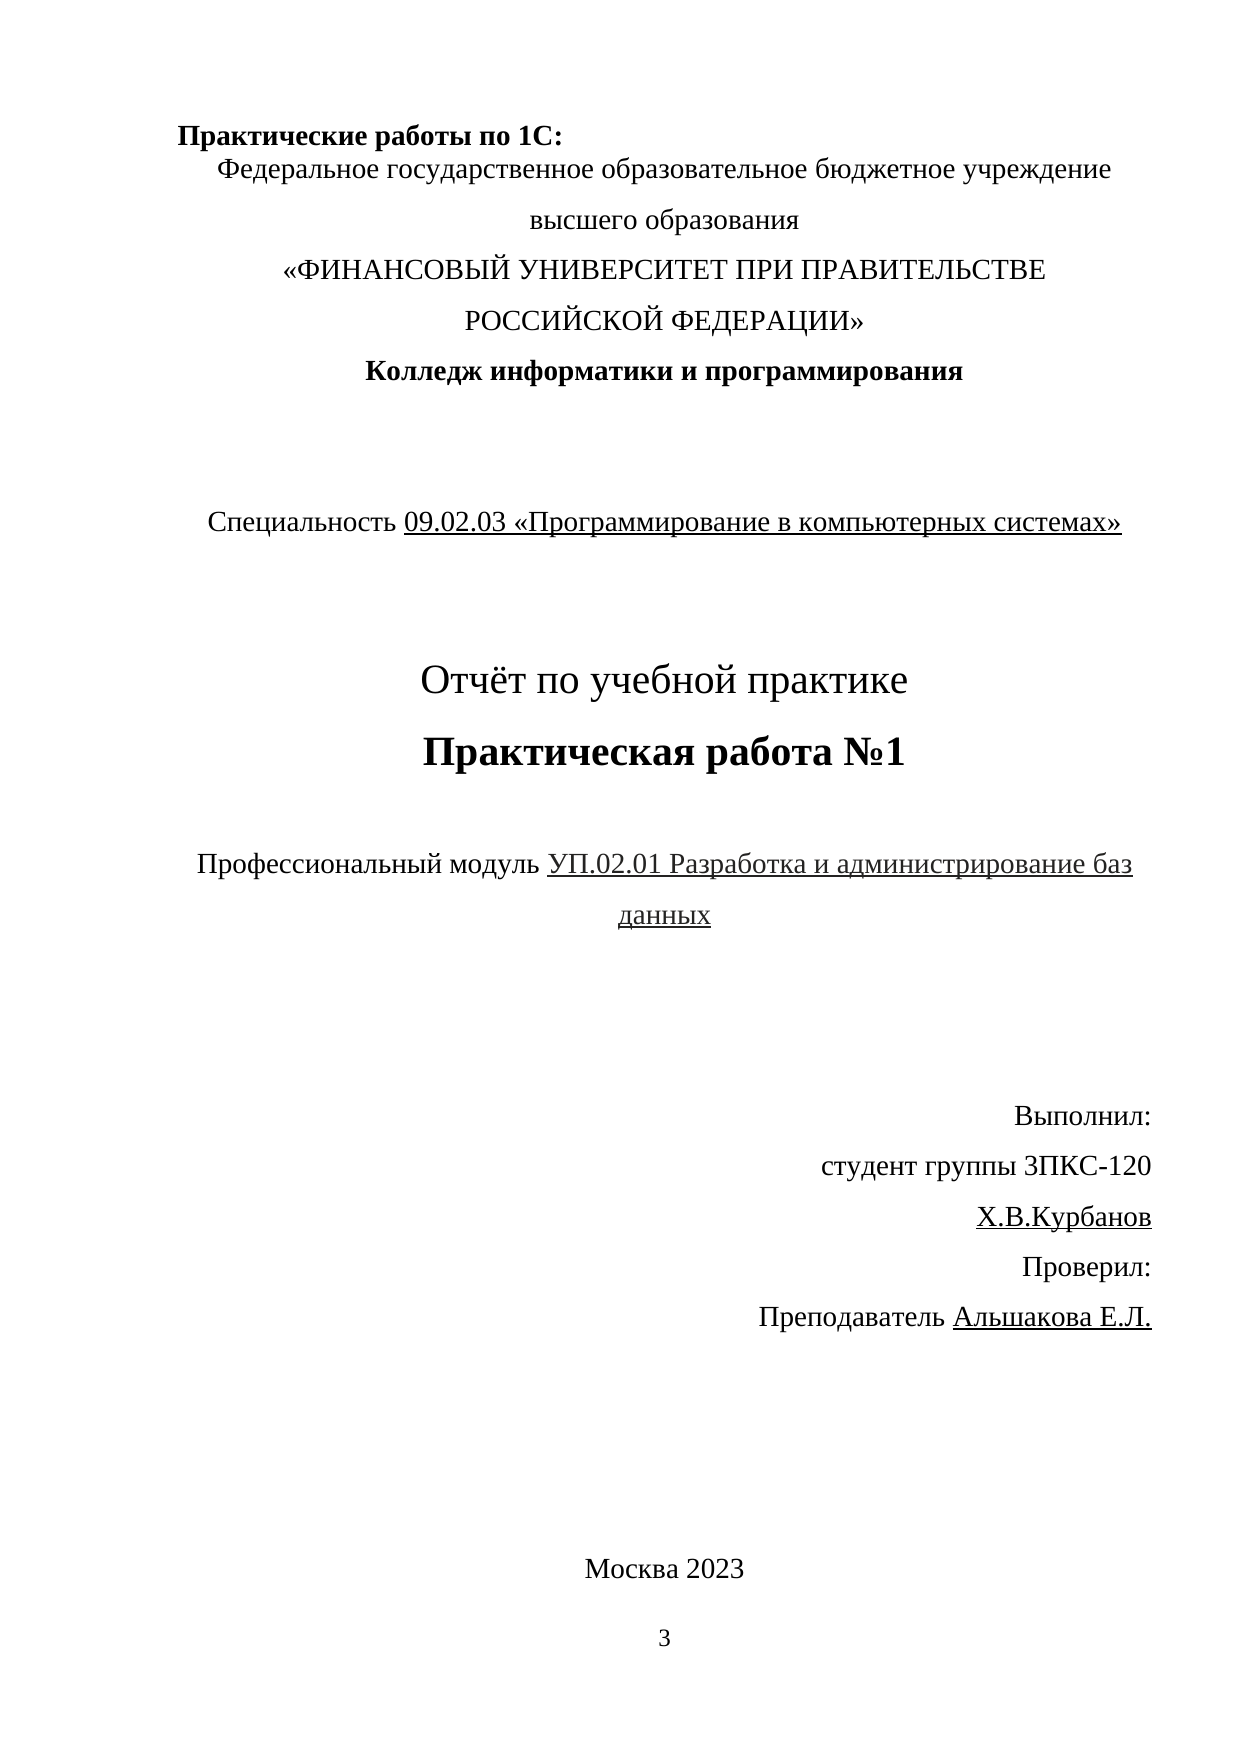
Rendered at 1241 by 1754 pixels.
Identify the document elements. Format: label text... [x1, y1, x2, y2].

text Проверил: [177, 1249, 1152, 1282]
text Отчёт по учебной практике [177, 655, 1152, 703]
text студент группы 3ПКС-120 [177, 1148, 1152, 1182]
text Х.В.Курбанов [177, 1199, 1152, 1232]
text Москва 2023 [177, 1551, 1152, 1584]
text Федеральное государственное образовательное бюджетное учреждение высшего образования [177, 152, 1152, 236]
text Колледж информатики и программирования [177, 353, 1152, 386]
text РОССИЙСКОЙ ФЕДЕРАЦИИ» [177, 303, 1152, 336]
text «ФИНАНСОВЫЙ УНИВЕРСИТЕТ ПРИ ПРАВИТЕЛЬСТВЕ [177, 252, 1152, 286]
text Практическая работа №1 [177, 727, 1152, 774]
text Преподаватель Альшакова Е.Л. [177, 1299, 1152, 1333]
text Профессиональный модуль УП.02.01 Разработка и администрирование баз данных [177, 846, 1152, 930]
text Выполнил: [177, 1098, 1152, 1132]
text Специальность 09.02.03 «Программирование в компьютерных системах» [177, 504, 1152, 537]
text Практические работы по 1С: [177, 118, 1152, 152]
